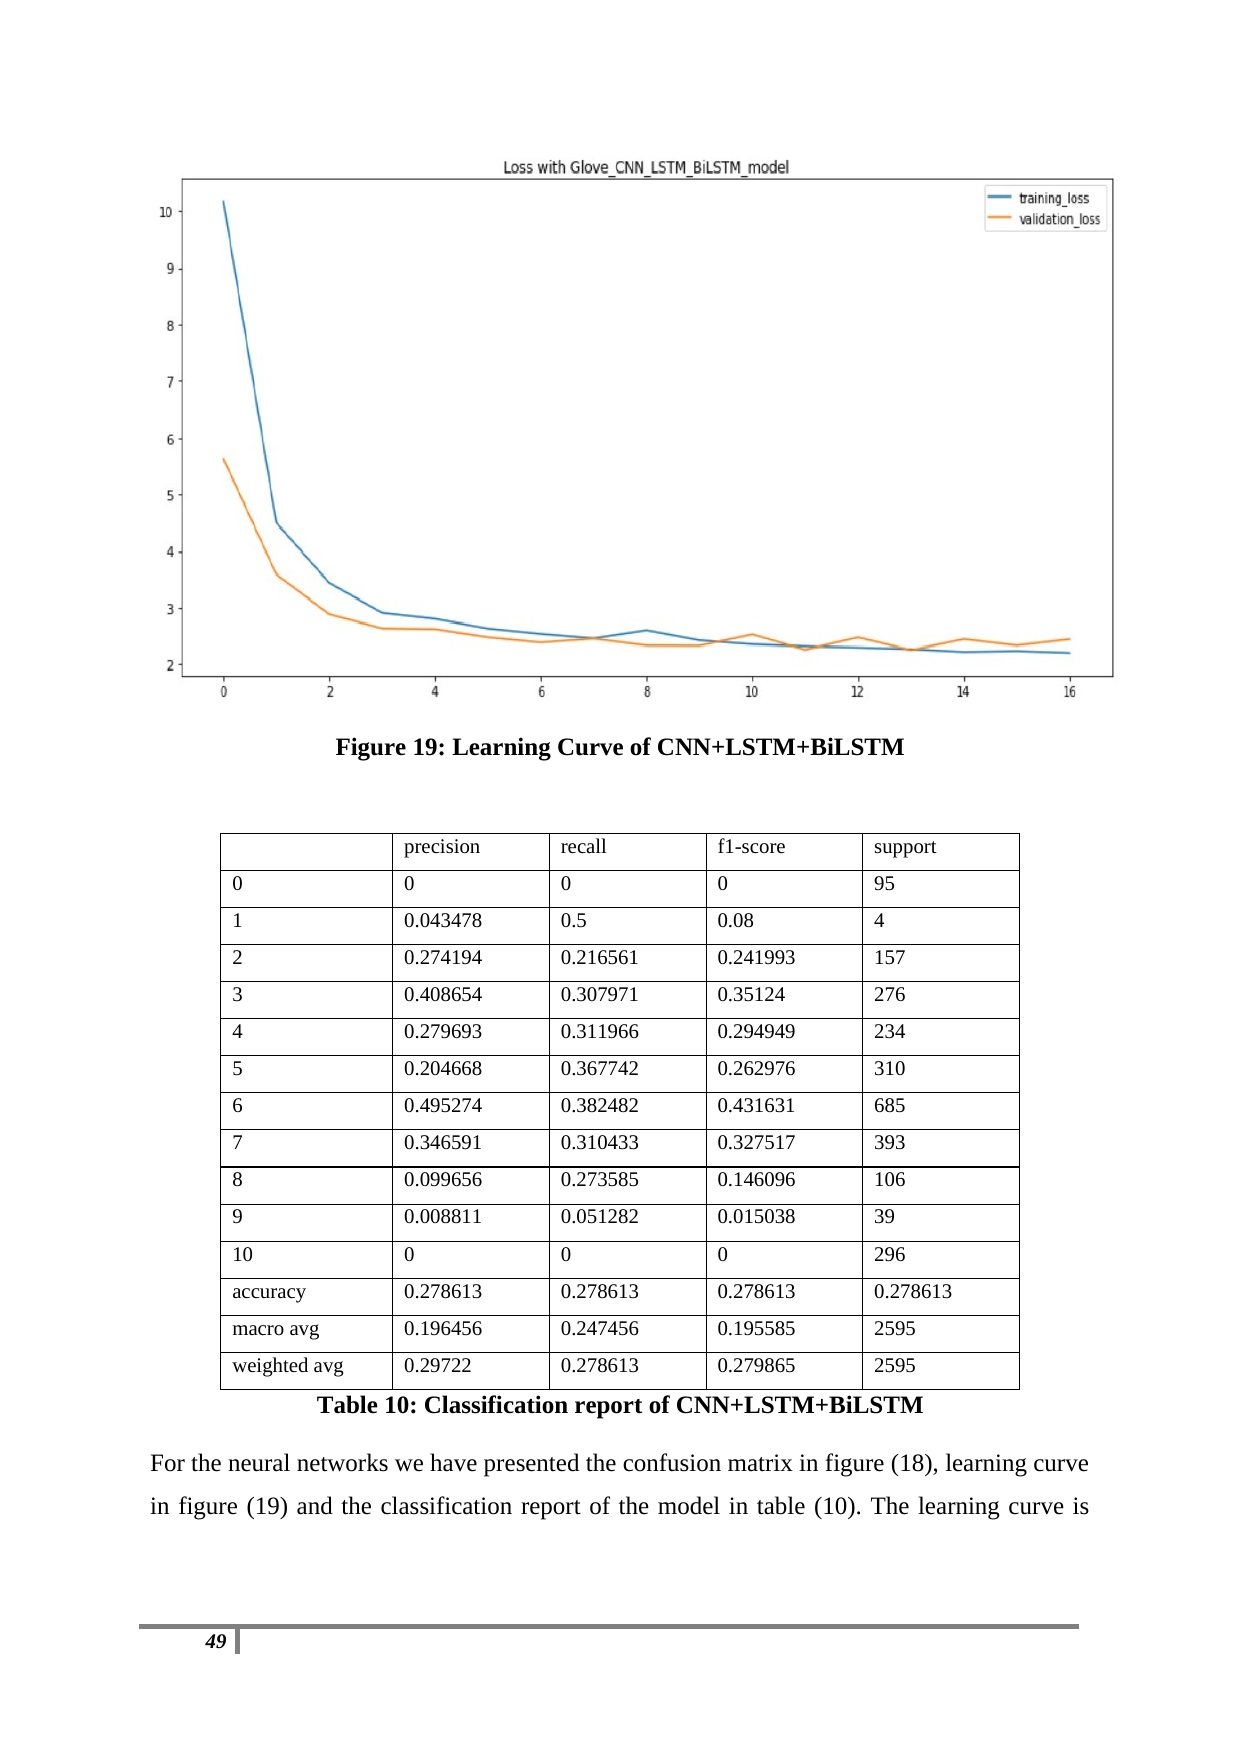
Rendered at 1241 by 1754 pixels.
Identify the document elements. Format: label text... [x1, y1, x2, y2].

table_cell 0.196456 [393, 1316, 549, 1352]
table_cell 0.5 [550, 908, 706, 944]
table_cell 0 [707, 871, 862, 907]
table_cell 0.307971 [550, 982, 706, 1018]
table_cell 0.327517 [707, 1130, 862, 1166]
table_cell 0.311966 [550, 1019, 706, 1055]
table_cell 0 [550, 871, 706, 907]
table_cell 2595 [863, 1353, 1019, 1389]
table_cell 0.367742 [550, 1056, 706, 1092]
text Figure 19: Learning Curve of CNN+LSTM+BiLSTM [150, 732, 1090, 760]
table_cell 9 [221, 1205, 392, 1241]
table_header f1-score [707, 834, 862, 870]
picture [150, 150, 1139, 718]
table_cell 234 [863, 1019, 1019, 1055]
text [150, 1448, 1090, 1520]
table_cell 106 [863, 1168, 1019, 1203]
table_cell 4 [863, 908, 1019, 944]
table_cell 0.278613 [863, 1279, 1019, 1315]
table_cell 0.008811 [393, 1205, 549, 1241]
table_cell 0 [393, 871, 549, 907]
table_cell 0.278613 [550, 1279, 706, 1315]
table_cell 0.278613 [550, 1353, 706, 1389]
table_cell 157 [863, 945, 1019, 981]
table_cell 0.279693 [393, 1019, 549, 1055]
table_cell 2 [221, 945, 392, 981]
table_cell 296 [863, 1242, 1019, 1278]
table_cell 276 [863, 982, 1019, 1018]
table_cell 0.310433 [550, 1130, 706, 1166]
table_cell 0.431631 [707, 1093, 862, 1129]
table_cell 393 [863, 1130, 1019, 1166]
table_cell 6 [221, 1093, 392, 1129]
table_cell 0 [221, 871, 392, 907]
table_cell 5 [221, 1056, 392, 1092]
table_header support [863, 834, 1019, 870]
table_cell 685 [863, 1093, 1019, 1129]
table_cell 0.216561 [550, 945, 706, 981]
table_cell 10 [221, 1242, 392, 1278]
table_cell 0.241993 [707, 945, 862, 981]
table_cell 0.408654 [393, 982, 549, 1018]
table_cell 0.495274 [393, 1093, 549, 1129]
table_cell 0.043478 [393, 908, 549, 944]
table_cell 0.273585 [550, 1168, 706, 1203]
table_cell 0.051282 [550, 1205, 706, 1241]
table_cell 3 [221, 982, 392, 1018]
text Table 10: Classification report of CNN+LSTM+BiLSTM [150, 1390, 1090, 1419]
table_cell 0.099656 [393, 1168, 549, 1203]
table_cell 0.294949 [707, 1019, 862, 1055]
table_cell weighted avg [221, 1353, 392, 1389]
table_cell 0.382482 [550, 1093, 706, 1129]
table_cell 8 [221, 1168, 392, 1203]
table_header precision [393, 834, 549, 870]
table_header [221, 834, 392, 870]
table_cell 1 [221, 908, 392, 944]
table_cell 7 [221, 1130, 392, 1166]
table_cell 95 [863, 871, 1019, 907]
table_cell 310 [863, 1056, 1019, 1092]
table_cell 0.015038 [707, 1205, 862, 1241]
table_cell 0.278613 [707, 1279, 862, 1315]
table_header recall [550, 834, 706, 870]
table_cell 0.195585 [707, 1316, 862, 1352]
table_cell 0.204668 [393, 1056, 549, 1092]
table_cell 0.08 [707, 908, 862, 944]
table_cell 0.35124 [707, 982, 862, 1018]
table_cell accuracy [221, 1279, 392, 1315]
table_cell 0 [393, 1242, 549, 1278]
table_cell 0 [707, 1242, 862, 1278]
table_cell 0.262976 [707, 1056, 862, 1092]
table_cell 0.279865 [707, 1353, 862, 1389]
table_cell 4 [221, 1019, 392, 1055]
table_cell 2595 [863, 1316, 1019, 1352]
table_cell 0.146096 [707, 1168, 862, 1203]
table_cell 0.274194 [393, 945, 549, 981]
table_cell 39 [863, 1205, 1019, 1241]
table_cell 0.247456 [550, 1316, 706, 1352]
table_cell 0 [550, 1242, 706, 1278]
table_cell 0.278613 [393, 1279, 549, 1315]
table_cell 0.346591 [393, 1130, 549, 1166]
table_cell macro avg [221, 1316, 392, 1352]
table_cell 0.29722 [393, 1353, 549, 1389]
